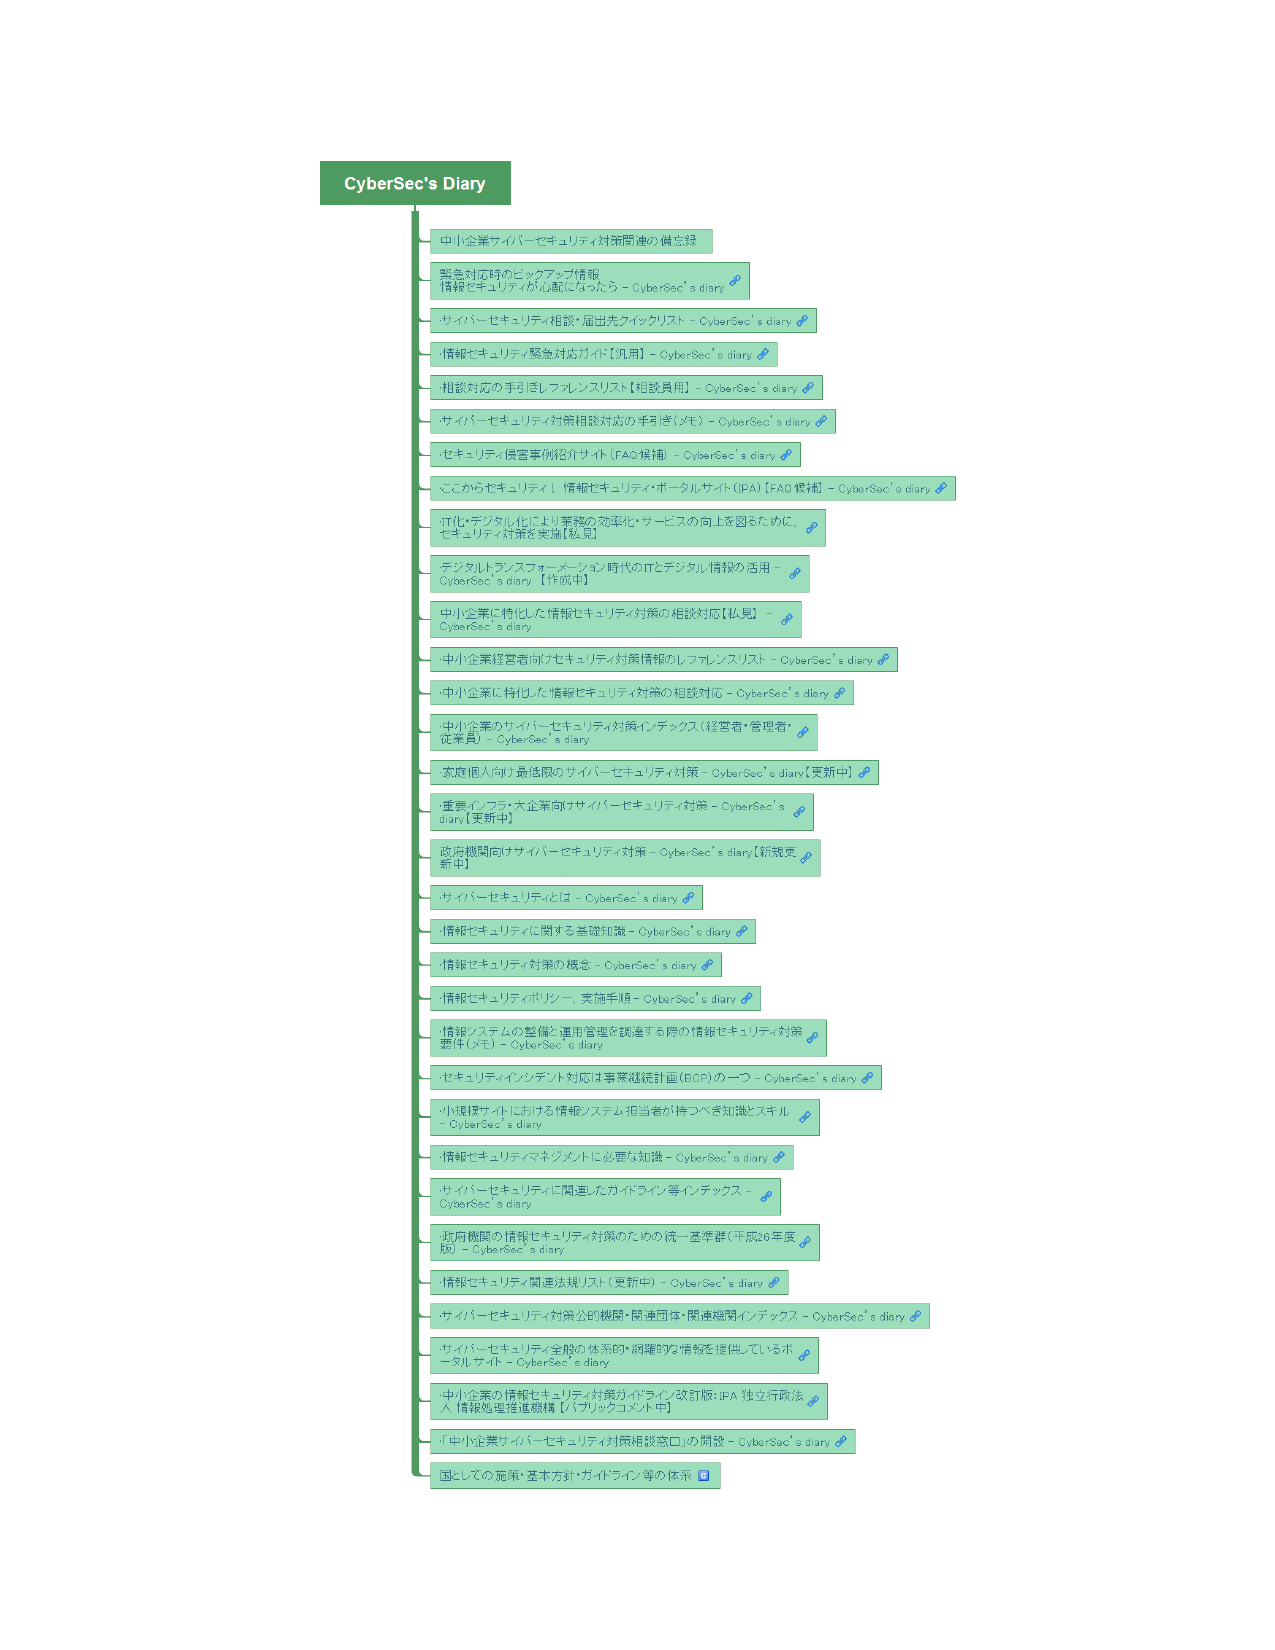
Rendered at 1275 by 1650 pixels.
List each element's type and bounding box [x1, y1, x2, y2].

picture [308, 149, 967, 1500]
